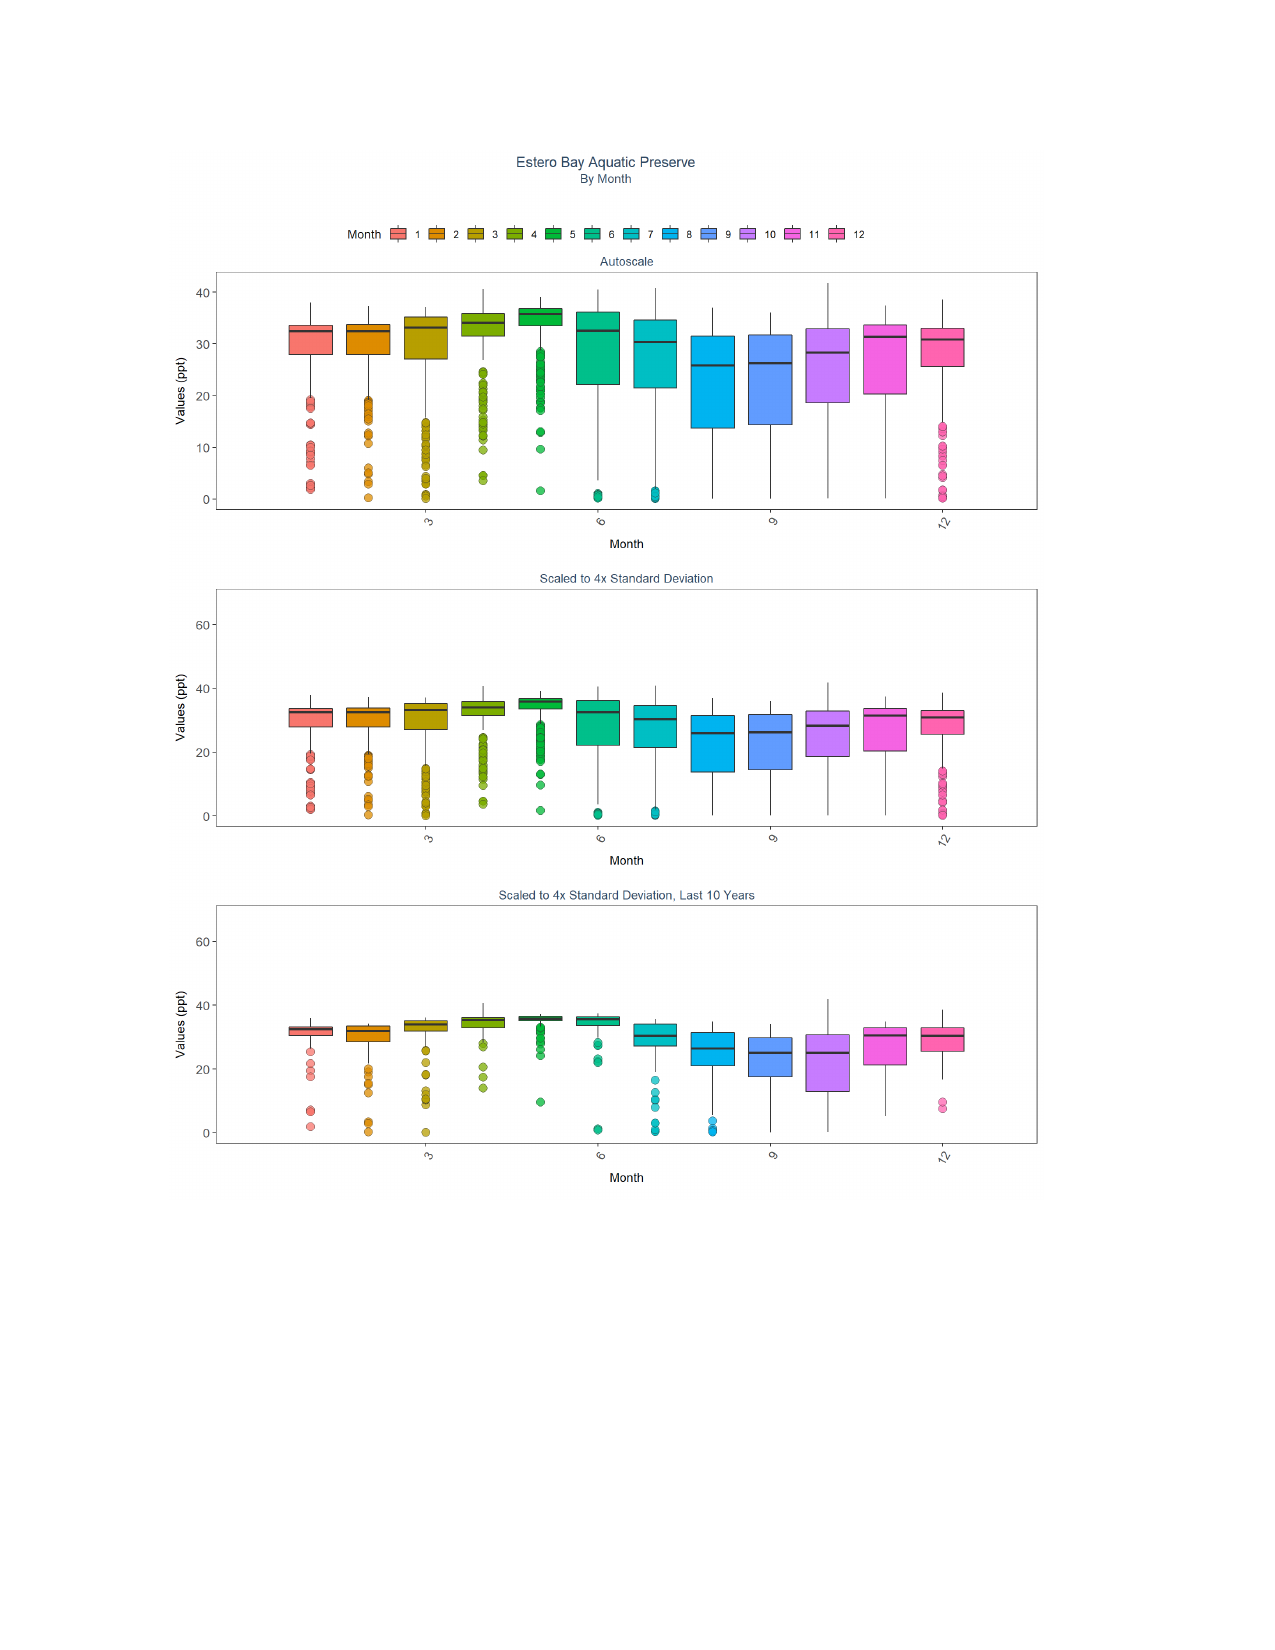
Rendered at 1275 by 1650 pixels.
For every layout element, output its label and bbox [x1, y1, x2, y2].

picture [168, 150, 1044, 1200]
